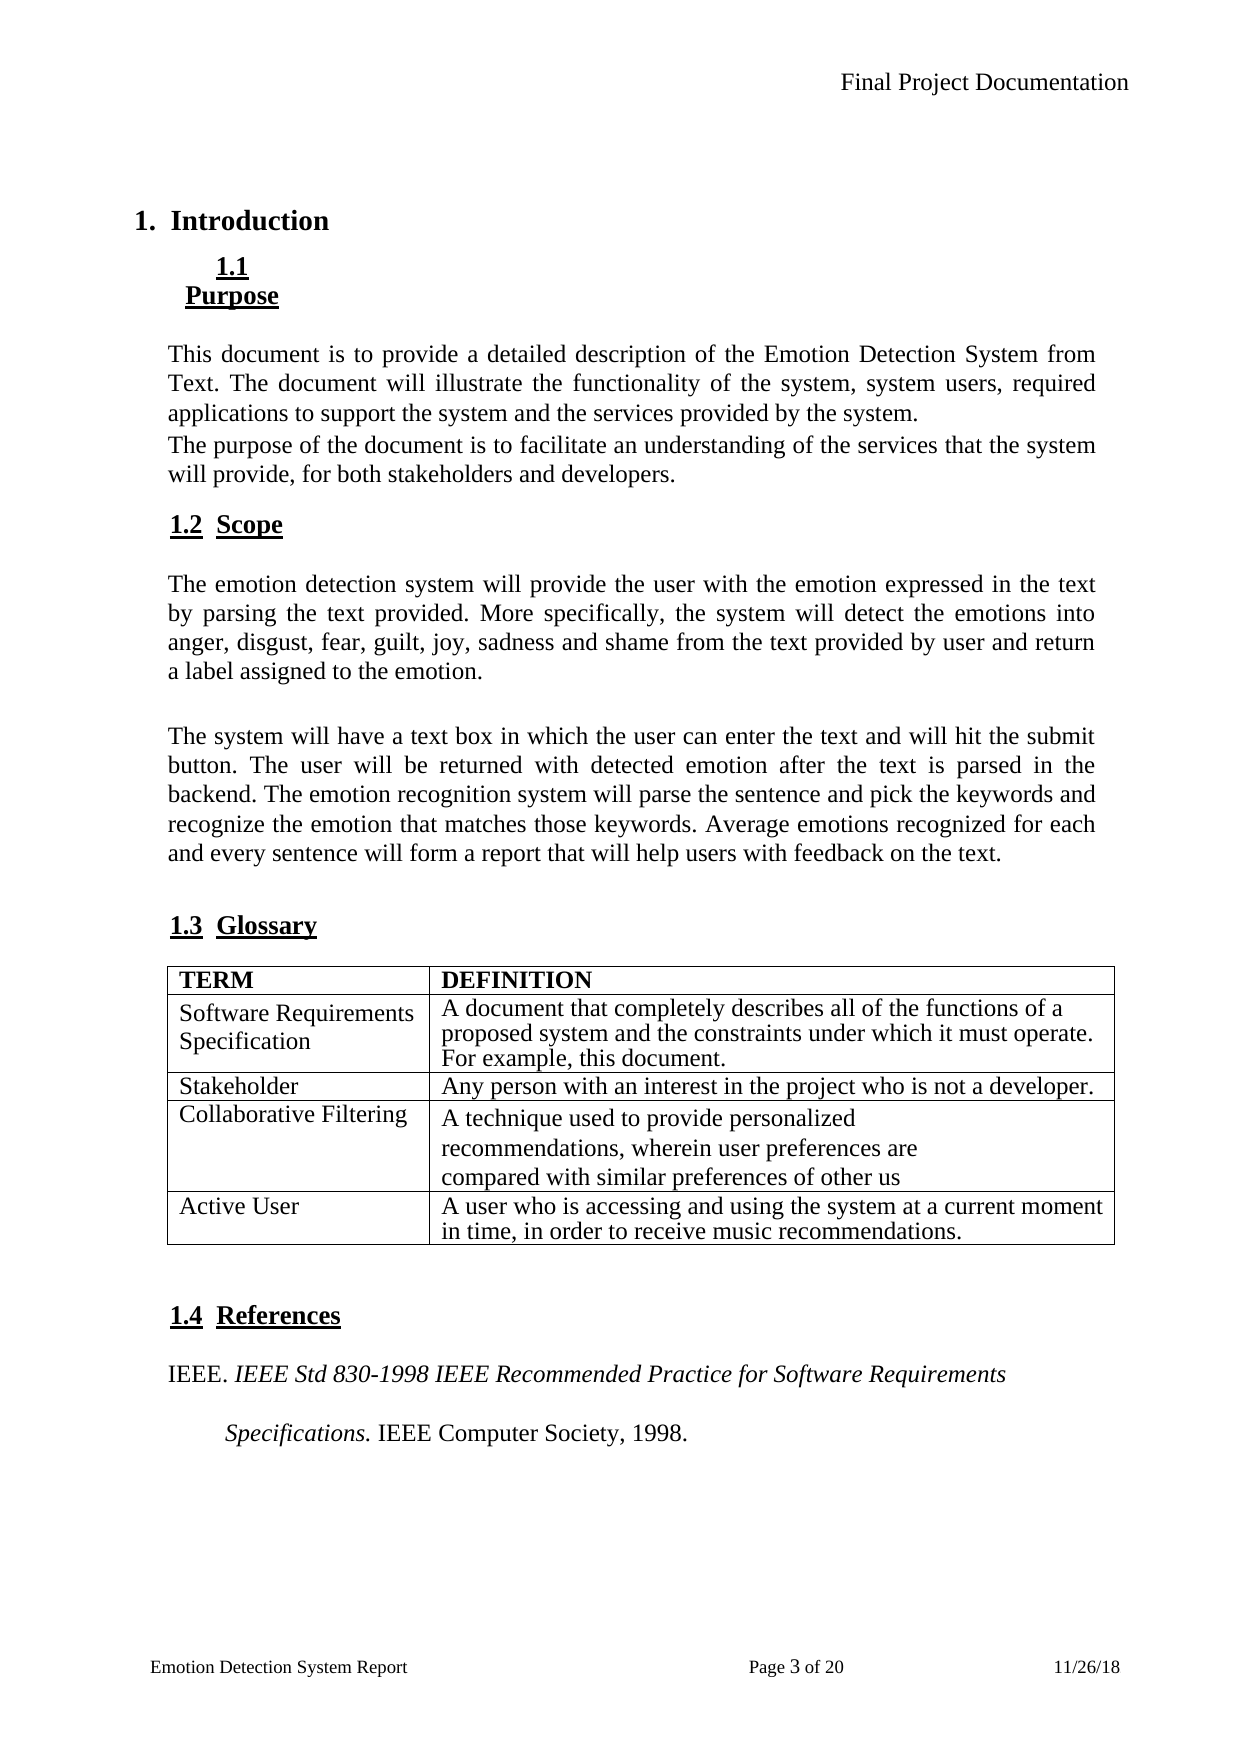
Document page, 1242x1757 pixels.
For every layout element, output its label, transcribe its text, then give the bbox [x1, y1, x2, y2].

text IEEE. IEEE Std 830-1998 IEEE Recommended Practice for Software Requirements [168, 1359, 1116, 1388]
table_cell Collaborative Filtering [168, 1101, 429, 1191]
table_cell Software Requirements Specification [168, 995, 429, 1072]
text This document is to provide a detailed description of the Emotion Detection System from Text. The document will illustrate the functionality of the system, system users, required applications to support the system and the services provided by the system. [168, 339, 1097, 426]
table_cell A user who is accessing and using the system at a current moment in time, in order to receive music recommendations. [430, 1192, 1114, 1244]
table_cell A document that completely describes all of the functions of a proposed system and the constraints under which it must operate. For example, this document. [430, 995, 1114, 1072]
table_header DEFINITION [430, 967, 1114, 994]
table_cell Active User [168, 1192, 429, 1244]
table_header TERM [168, 967, 429, 994]
text 1.4 References [169, 1300, 1116, 1329]
table_cell Any person with an interest in the project who is not a developer. [430, 1073, 1114, 1100]
table_cell A technique used to provide personalized recommendations, wherein user preferences are compared with similar preferences of other us [430, 1101, 1114, 1191]
text The purpose of the document is to facilitate an understanding of the services that the system will provide, for both stakeholders and developers. [168, 430, 1097, 488]
text 1. Introduction [130, 203, 333, 237]
text 1.1 Purpose [165, 250, 299, 309]
text The emotion detection system will provide the user with the emotion expressed in the text by parsing the text provided. More specifically, the system will detect the emotions into anger, disgust, fear, guilt, joy, sadness and shame from the text provided by user and return a label assigned to the emotion. [168, 569, 1097, 685]
table_cell Stakeholder [168, 1073, 429, 1100]
text 1.2 Scope [169, 509, 1116, 538]
text Specifications. IEEE Computer Society, 1998. [225, 1418, 1116, 1447]
text 1.3 Glossary [169, 910, 1116, 939]
text The system will have a text box in which the user can enter the text and will hit the submit button. The user will be returned with detected emotion after the text is parsed in the backend. The emotion recognition system will parse the sentence and pick the keywords and recognize the emotion that matches those keywords. Average emotions recognized for each and every sentence will form a report that will help users with feedback on the text. [168, 721, 1097, 867]
